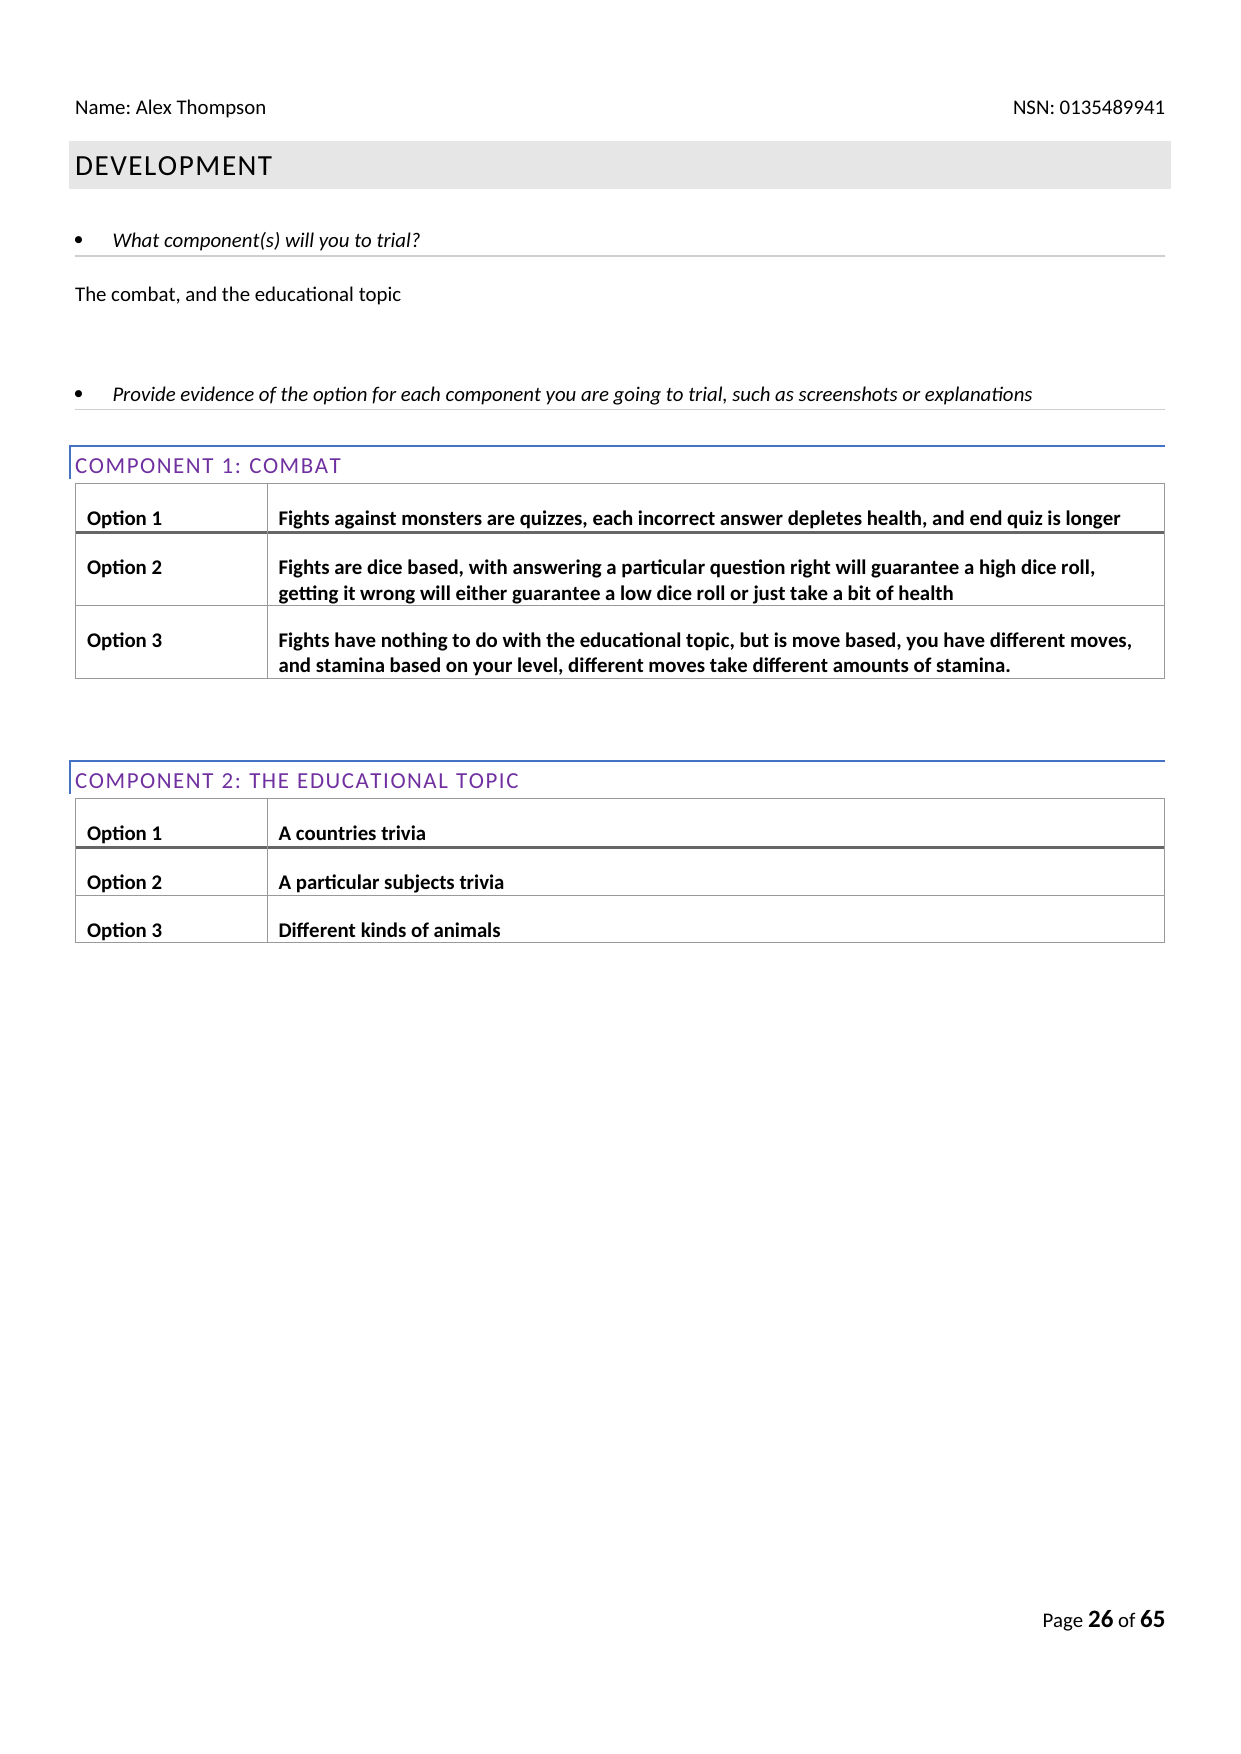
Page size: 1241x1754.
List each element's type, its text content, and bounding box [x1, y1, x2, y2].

subtitle Component 1: Combat [71, 447, 1165, 479]
table_header Fights against monsters are quizzes, each incorrect answer depletes health, and end quiz is longer [268, 484, 1164, 531]
table_header Option 1 [76, 799, 267, 846]
table_cell A particular subjects trivia [268, 849, 1164, 895]
subtitle Component 2: The educational topic [71, 762, 1165, 794]
table_header A countries trivia [268, 799, 1164, 846]
text What component(s) will you to trial? [75, 228, 1165, 255]
subtitle Development [75, 147, 1165, 183]
table_cell Fights are dice based, with answering a particular question right will guarantee a high dice roll, getting it wrong will either guarantee a low dice roll or just take a bit of health [268, 534, 1164, 605]
table_cell Different kinds of animals [268, 896, 1164, 942]
table_header Option 1 [76, 484, 267, 531]
table_cell Fights have nothing to do with the educational topic, but is move based, you have different moves, and stamina based on your level, different moves take different amounts of stamina. [268, 606, 1164, 678]
text The combat, and the educational topic [75, 281, 1165, 307]
table_cell Option 2 [76, 849, 267, 895]
table_cell Option 2 [76, 534, 267, 605]
table_cell Option 3 [76, 606, 267, 678]
text Provide evidence of the option for each component you are going to trial, such as screenshots or explanations [75, 381, 1165, 409]
table_cell Option 3 [76, 896, 267, 942]
